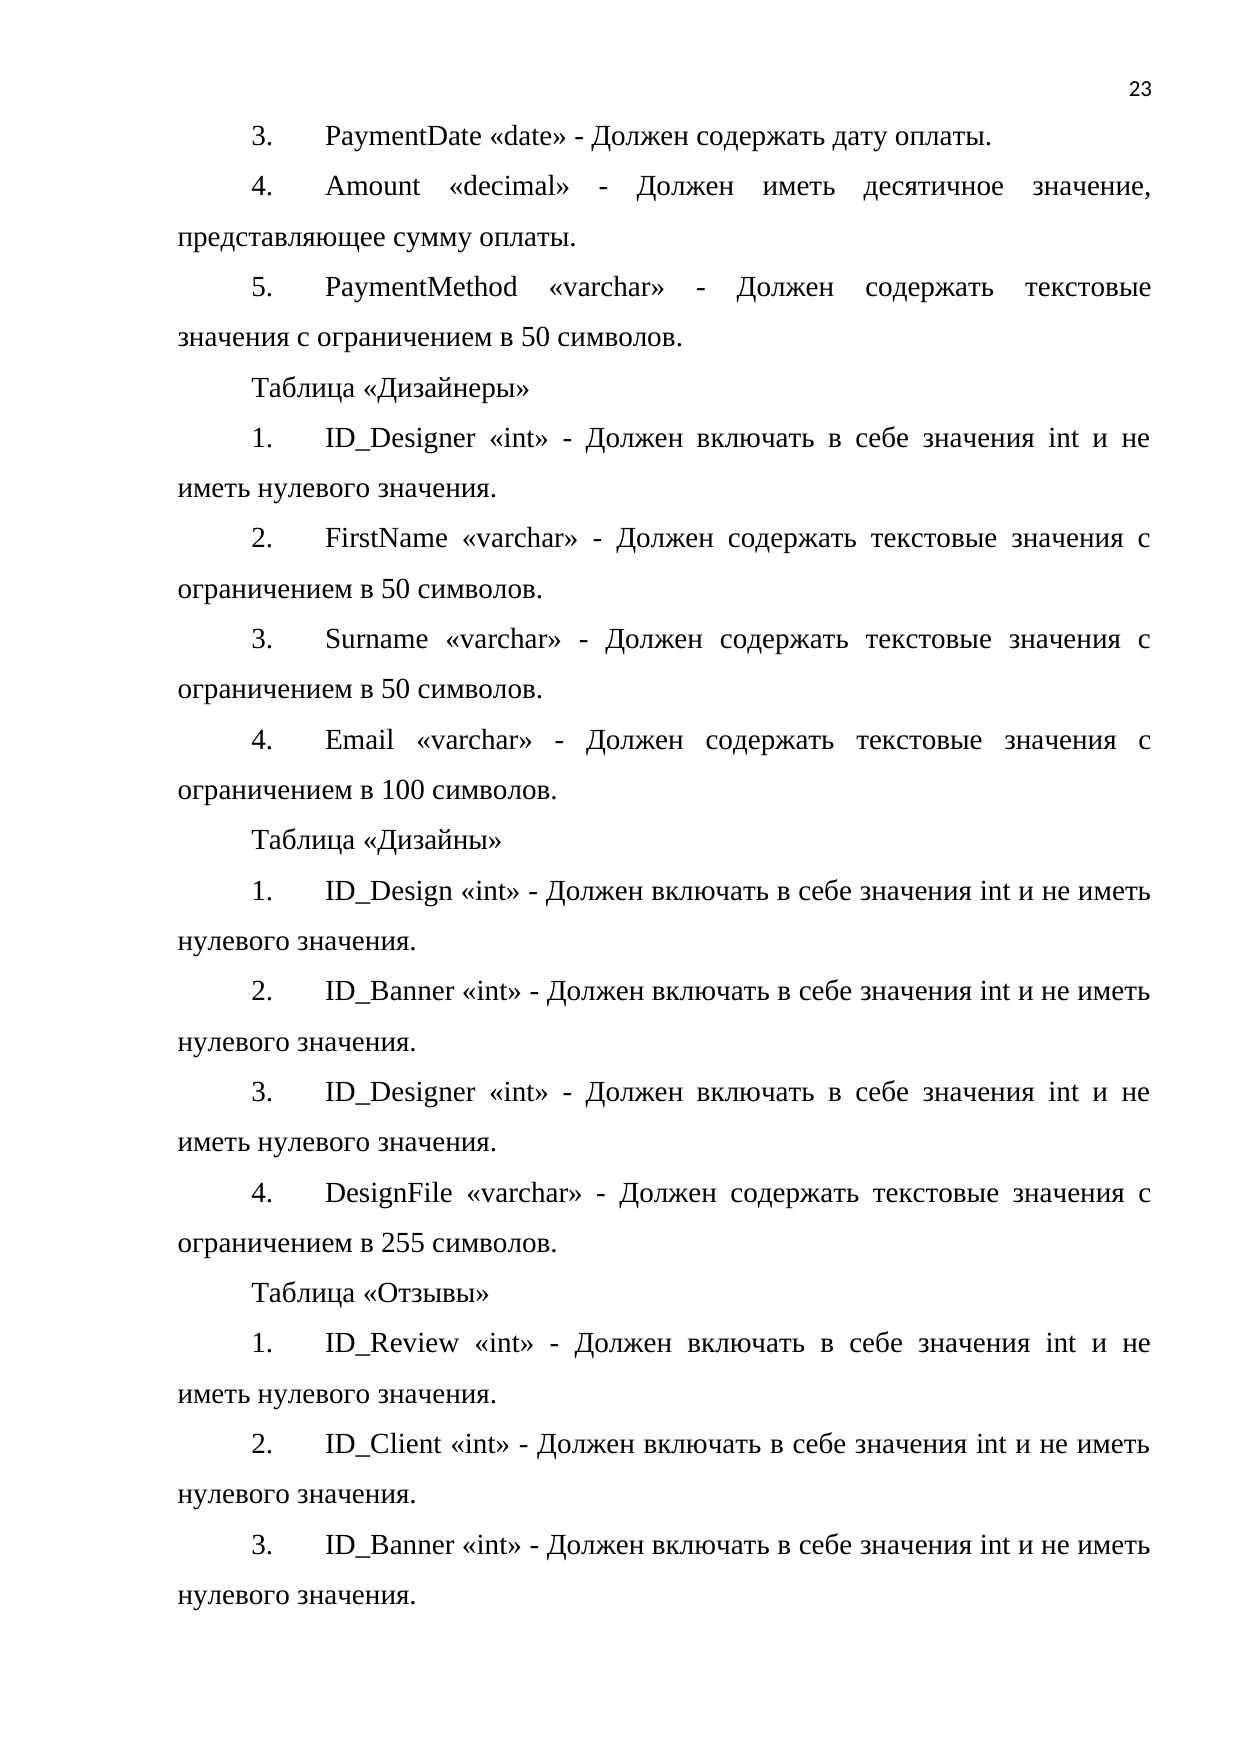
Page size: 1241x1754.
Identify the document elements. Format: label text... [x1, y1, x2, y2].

list PaymentMethod «varchar» - Должен содержать текстовые значения с ограничением в 50 символов. [177, 269, 1152, 353]
list ID_Designer «int» - Должен включать в себе значения int и не иметь нулевого значения. [177, 420, 1152, 504]
list ID_Designer «int» - Должен включать в себе значения int и не иметь нулевого значения. [177, 1074, 1152, 1158]
list FirstName «varchar» - Должен содержать текстовые значения с ограничением в 50 символов. [177, 521, 1152, 604]
list ID_Banner «int» - Должен включать в себе значения int и не иметь нулевого значения. [177, 973, 1152, 1057]
text Таблица «Дизайны» [177, 822, 1152, 856]
list ID_Client «int» - Должен включать в себе значения int и не иметь нулевого значения. [177, 1426, 1152, 1510]
list Email «varchar» - Должен содержать текстовые значения с ограничением в 100 символов. [177, 722, 1152, 806]
list ID_Review «int» - Должен включать в себе значения int и не иметь нулевого значения. [177, 1326, 1152, 1409]
list Amount «decimal» - Должен иметь десятичное значение, представляющее сумму оплаты. [177, 168, 1152, 252]
text Таблица «Дизайнеры» [177, 370, 1152, 403]
list ID_Banner «int» - Должен включать в себе значения int и не иметь нулевого значения. [177, 1527, 1152, 1611]
text Таблица «Отзывы» [177, 1275, 1152, 1309]
list ID_Design «int» - Должен включать в себе значения int и не иметь нулевого значения. [177, 873, 1152, 957]
list PaymentDate «date» - Должен содержать дату оплаты. [177, 118, 1152, 152]
list Surname «varchar» - Должен содержать текстовые значения с ограничением в 50 символов. [177, 621, 1152, 705]
list DesignFile «varchar» - Должен содержать текстовые значения с ограничением в 255 символов. [177, 1175, 1152, 1258]
